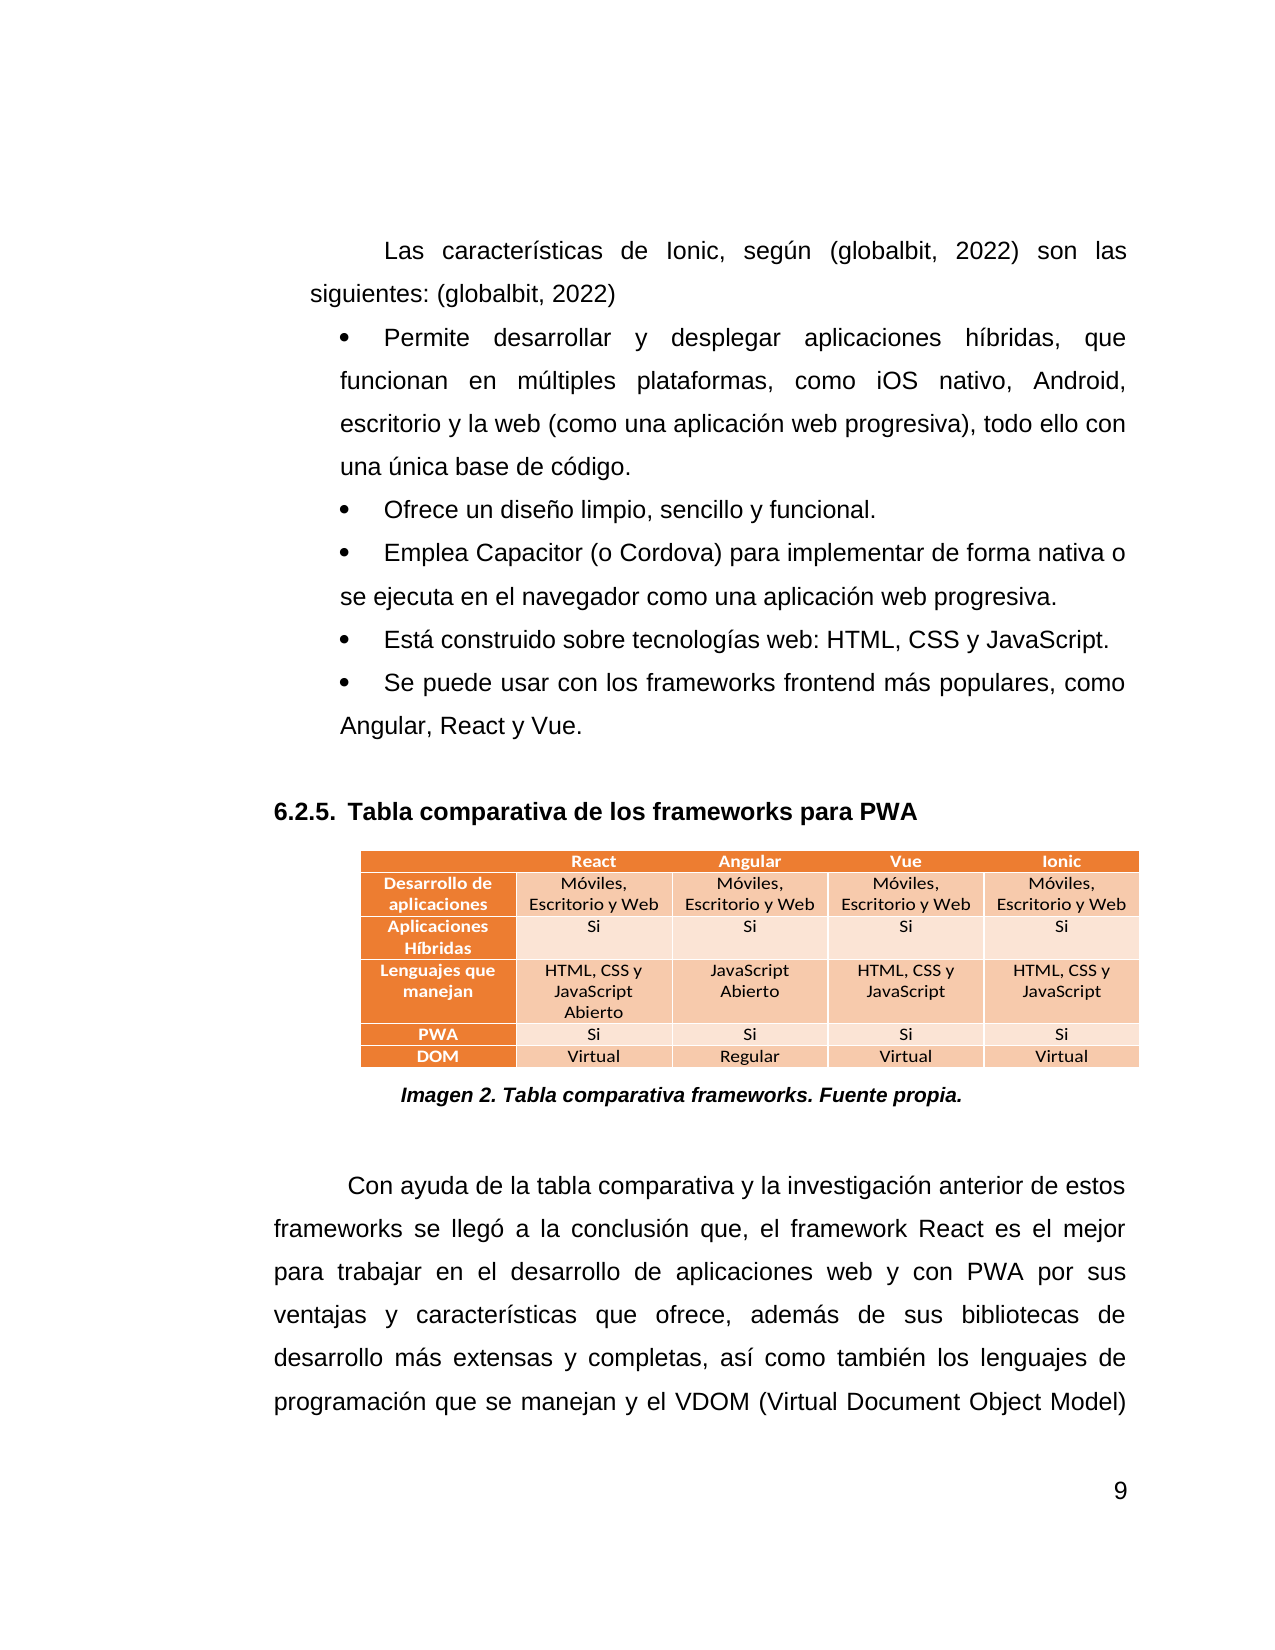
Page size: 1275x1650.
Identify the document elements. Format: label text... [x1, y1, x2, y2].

text Ofrece un diseño limpio, sencillo y funcional. [340, 495, 1127, 524]
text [273, 1171, 1127, 1415]
text Emplea Capacitor (o Cordova) para implementar de forma nativa o se ejecuta en el navegador como una aplicación web progresiva. [340, 538, 1127, 610]
text Tabla comparativa de los frameworks para PWA [273, 797, 1127, 826]
text Las características de Ionic, según son las siguientes: [310, 236, 1127, 308]
text Permite desarrollar y desplegar aplicaciones híbridas, que funcionan en múltiples plataformas, como iOS nativo, Android, escritorio y la web (como una aplicación web progresiva), todo ello con una única base de código. [340, 322, 1127, 481]
text Se puede usar con los frameworks frontend más populares, como Angular, React y Vue. [340, 668, 1127, 740]
text Está construido sobre tecnologías web: HTML, CSS y JavaScript. [340, 625, 1127, 653]
